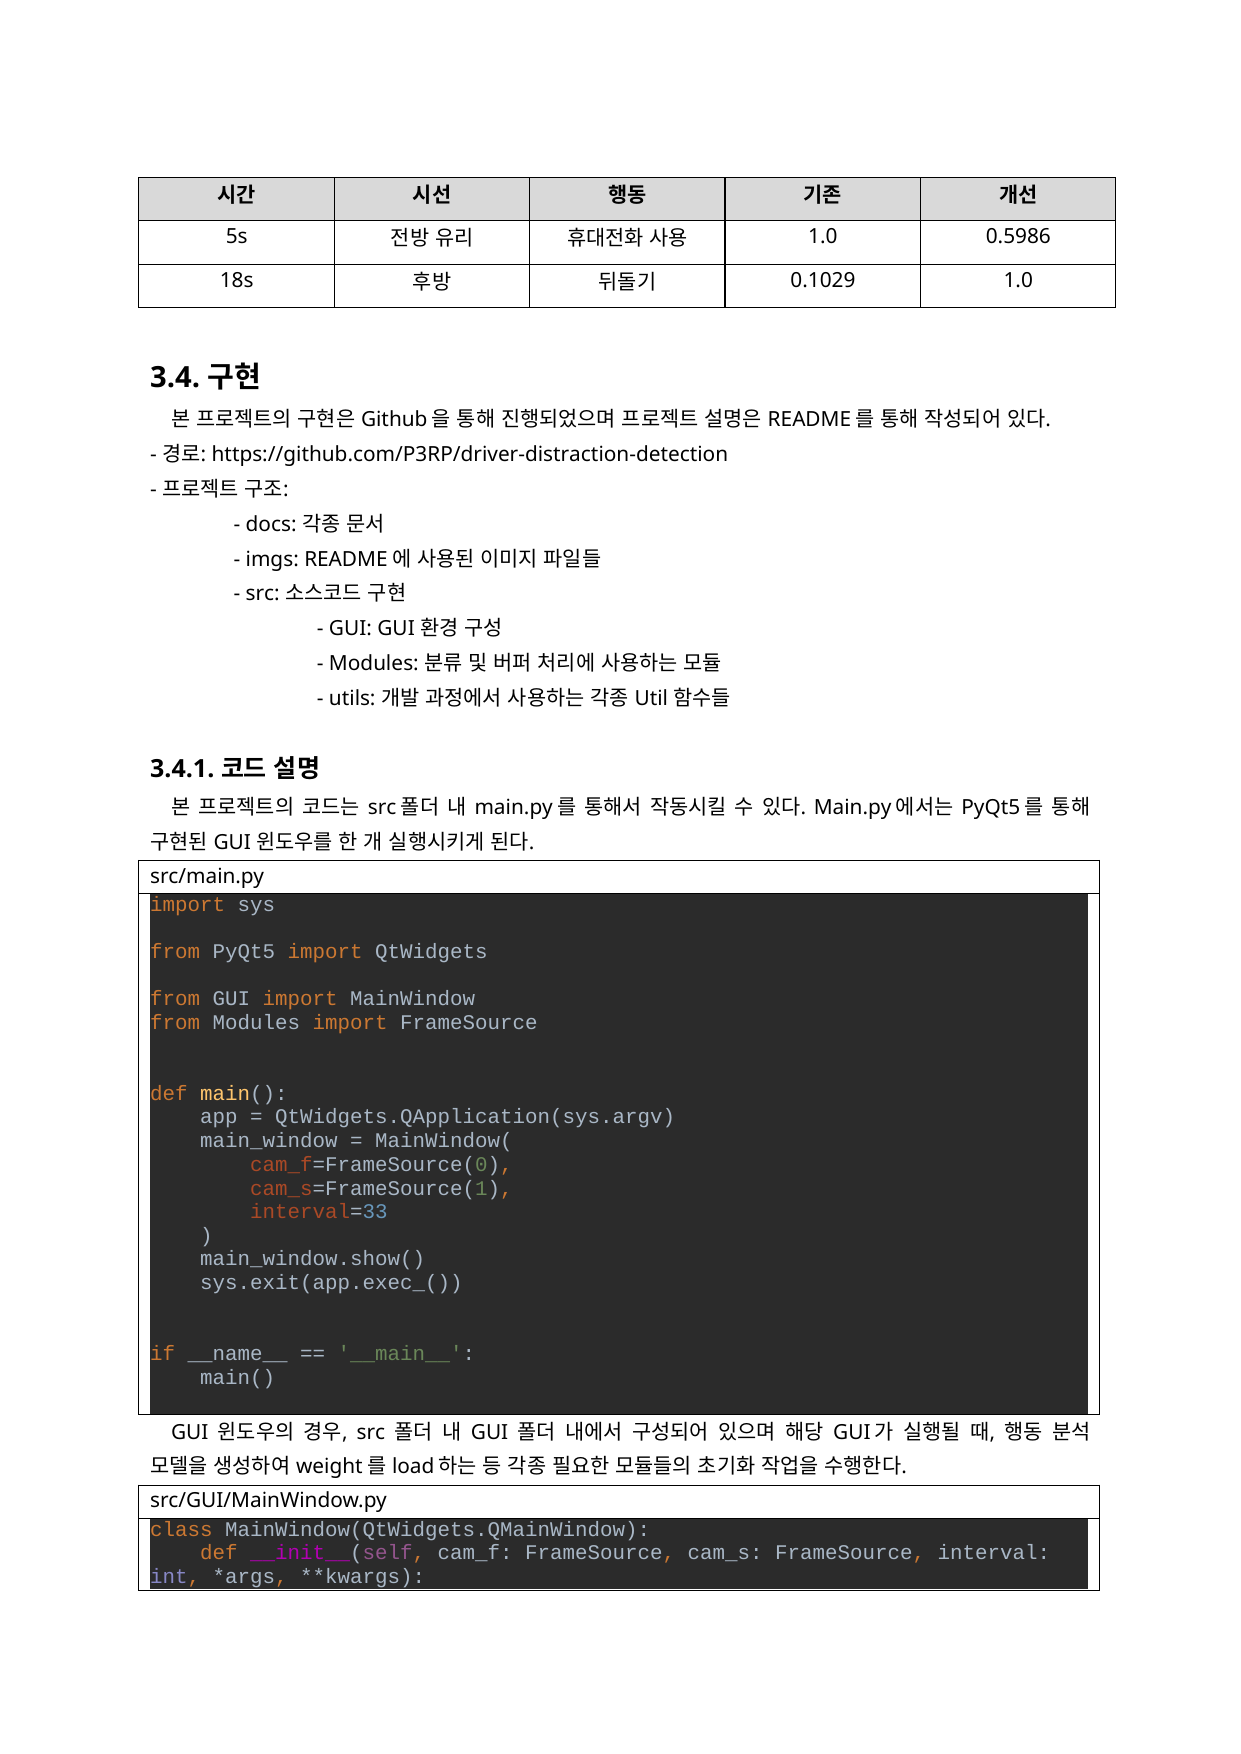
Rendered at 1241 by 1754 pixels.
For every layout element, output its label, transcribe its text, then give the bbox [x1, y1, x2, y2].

table_cell 1.0 [921, 265, 1115, 307]
list 본 프로젝트의 코드는 src폴더 내 main.py를 통해서 작동시킬 수 있다. Main.py에서는 PyQt5를 통해 구현된 GUI 윈도우를 한 개 실행시키게 된다. [150, 790, 1090, 855]
table_header src/GUI/MainWindow.py [139, 1486, 1099, 1518]
list 3.4.1. 코드 설명 [150, 748, 1090, 785]
table_header 시선 [335, 178, 529, 220]
table_cell 18s [139, 265, 334, 307]
table_cell 후방 [335, 265, 529, 307]
text - utils: 개발 과정에서 사용하는 각종 Util 함수들 [150, 681, 1090, 711]
table_header 시간 [139, 178, 334, 220]
list GUI 윈도우의 경우, src 폴더 내 GUI 폴더 내에서 구성되어 있으며 해당 GUI가 실행될 때, 행동 분석 모델을 생성하여 weight를 load하는 등 각종 필요한 모듈들의 초기화 작업을 수행한다. [150, 1415, 1090, 1480]
text - imgs: README에 사용된 이미지 파일들 [150, 542, 1090, 572]
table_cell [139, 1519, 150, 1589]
table_cell 0.5986 [921, 221, 1115, 264]
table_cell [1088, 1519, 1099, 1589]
table_header 개선 [921, 178, 1115, 220]
table_cell 휴대전화 사용 [530, 221, 724, 264]
text - GUI: GUI 환경 구성 [150, 611, 1090, 642]
table_header 행동 [530, 178, 724, 220]
table_header 기존 [726, 178, 920, 220]
table_cell 1.0 [726, 221, 920, 264]
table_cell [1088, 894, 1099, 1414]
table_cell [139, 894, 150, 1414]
text - 프로젝트 구조: [150, 472, 1090, 503]
text - src: 소스코드 구현 [150, 577, 1090, 607]
text - Modules: 분류 및 버퍼 처리에 사용하는 모듈 [150, 646, 1090, 677]
text - 경로: https://github.com/P3RP/driver-distraction-detection [150, 437, 1090, 468]
list 본 프로젝트의 구현은 Github을 통해 진행되었으며 프로젝트 설명은 README를 통해 작성되어 있다. [150, 403, 1090, 433]
table_cell 0.1029 [726, 265, 920, 307]
table_cell 전방 유리 [335, 221, 529, 264]
table_header src/main.py [139, 861, 1099, 893]
table_cell 5s [139, 221, 334, 264]
table_cell 뒤돌기 [530, 265, 724, 307]
text - docs: 각종 문서 [150, 507, 1090, 537]
list 3.4. 구현 [150, 354, 1090, 396]
